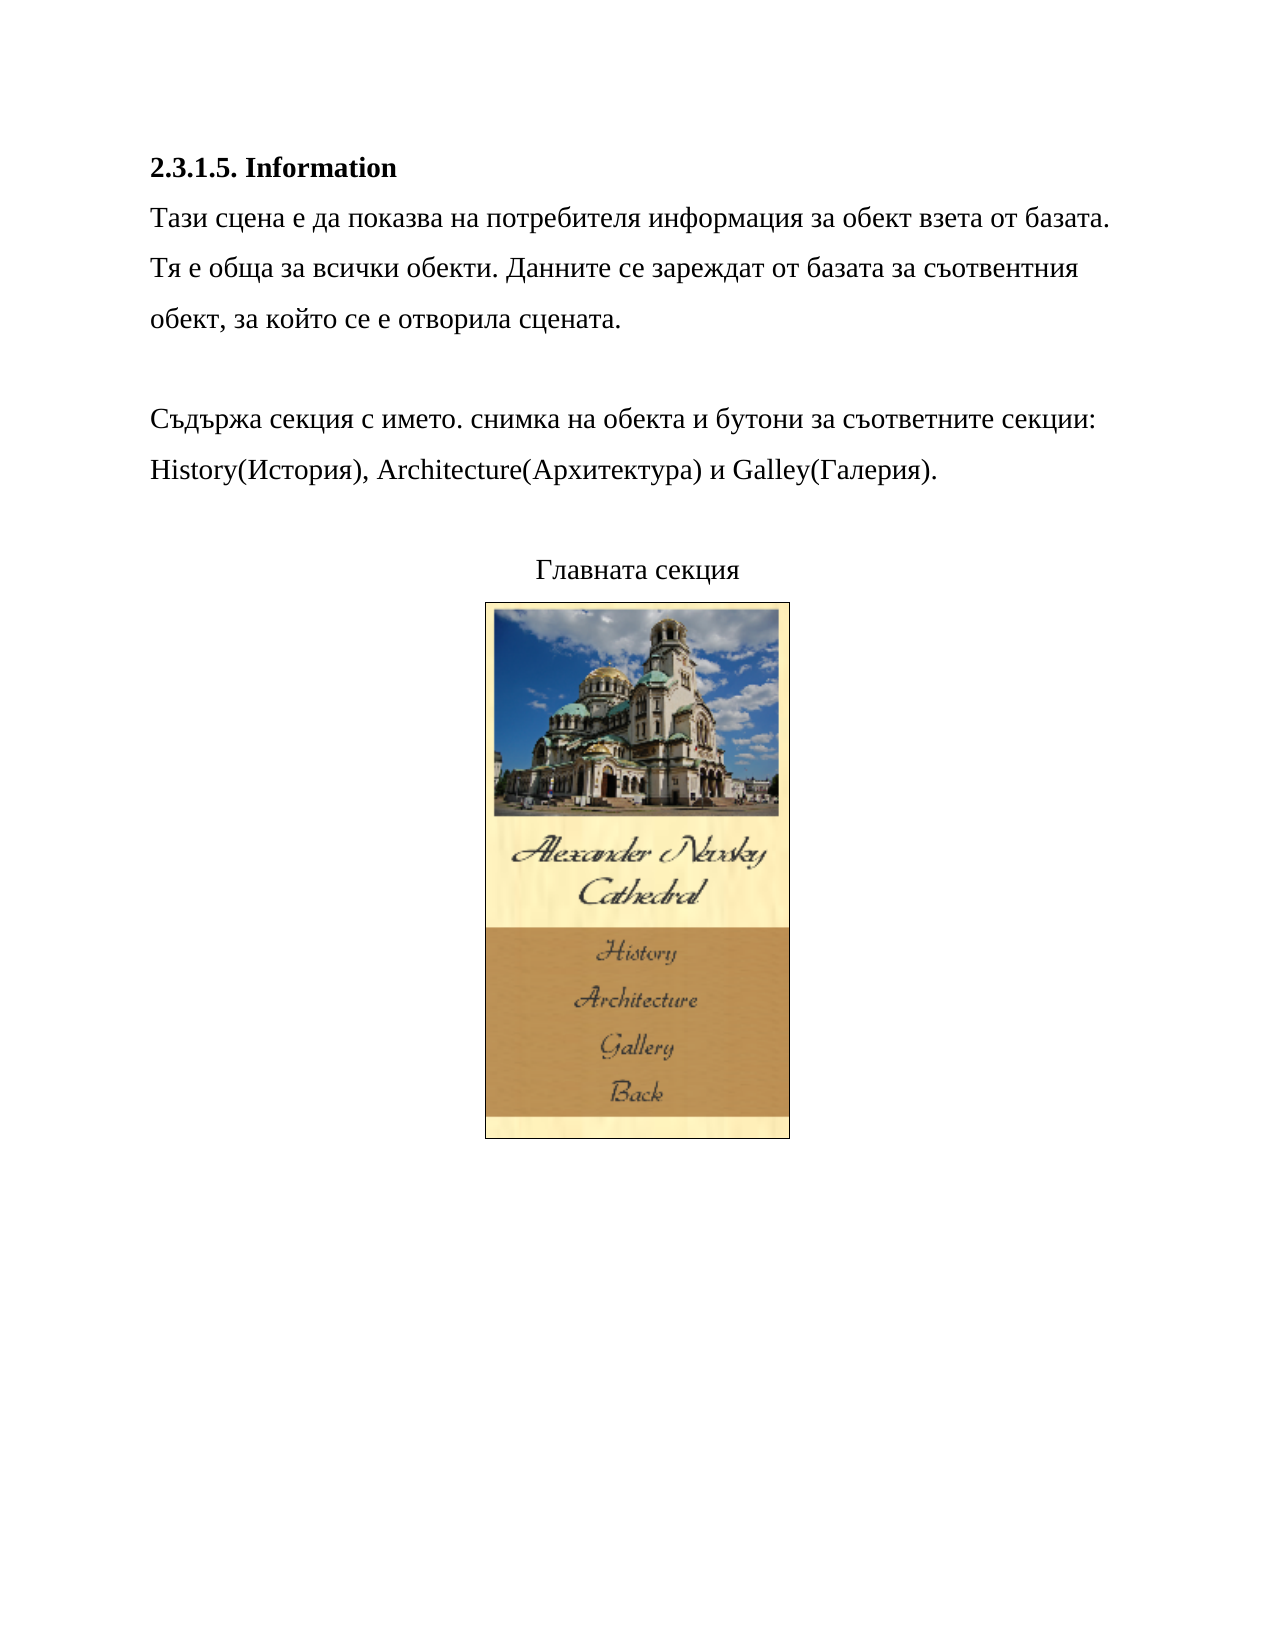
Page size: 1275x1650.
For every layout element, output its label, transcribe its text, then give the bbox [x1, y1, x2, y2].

text Тази сцена е да показва на потребителя информация за обект взета от базата. Тя е обща за всички обекти. Данните се зареждат от базата за съотвентния обект, за който се е отворила сцената. [150, 200, 1125, 334]
text Главната секция [150, 552, 1125, 586]
text Съдържа секция с името. снимка на обекта и бутони за съответните секции: [150, 402, 1125, 435]
text 2.3.1.5. Information [150, 150, 1125, 183]
picture [486, 603, 789, 1138]
text History(История), Architecture(Архитектура) и Galley(Галерия). [150, 452, 1125, 485]
